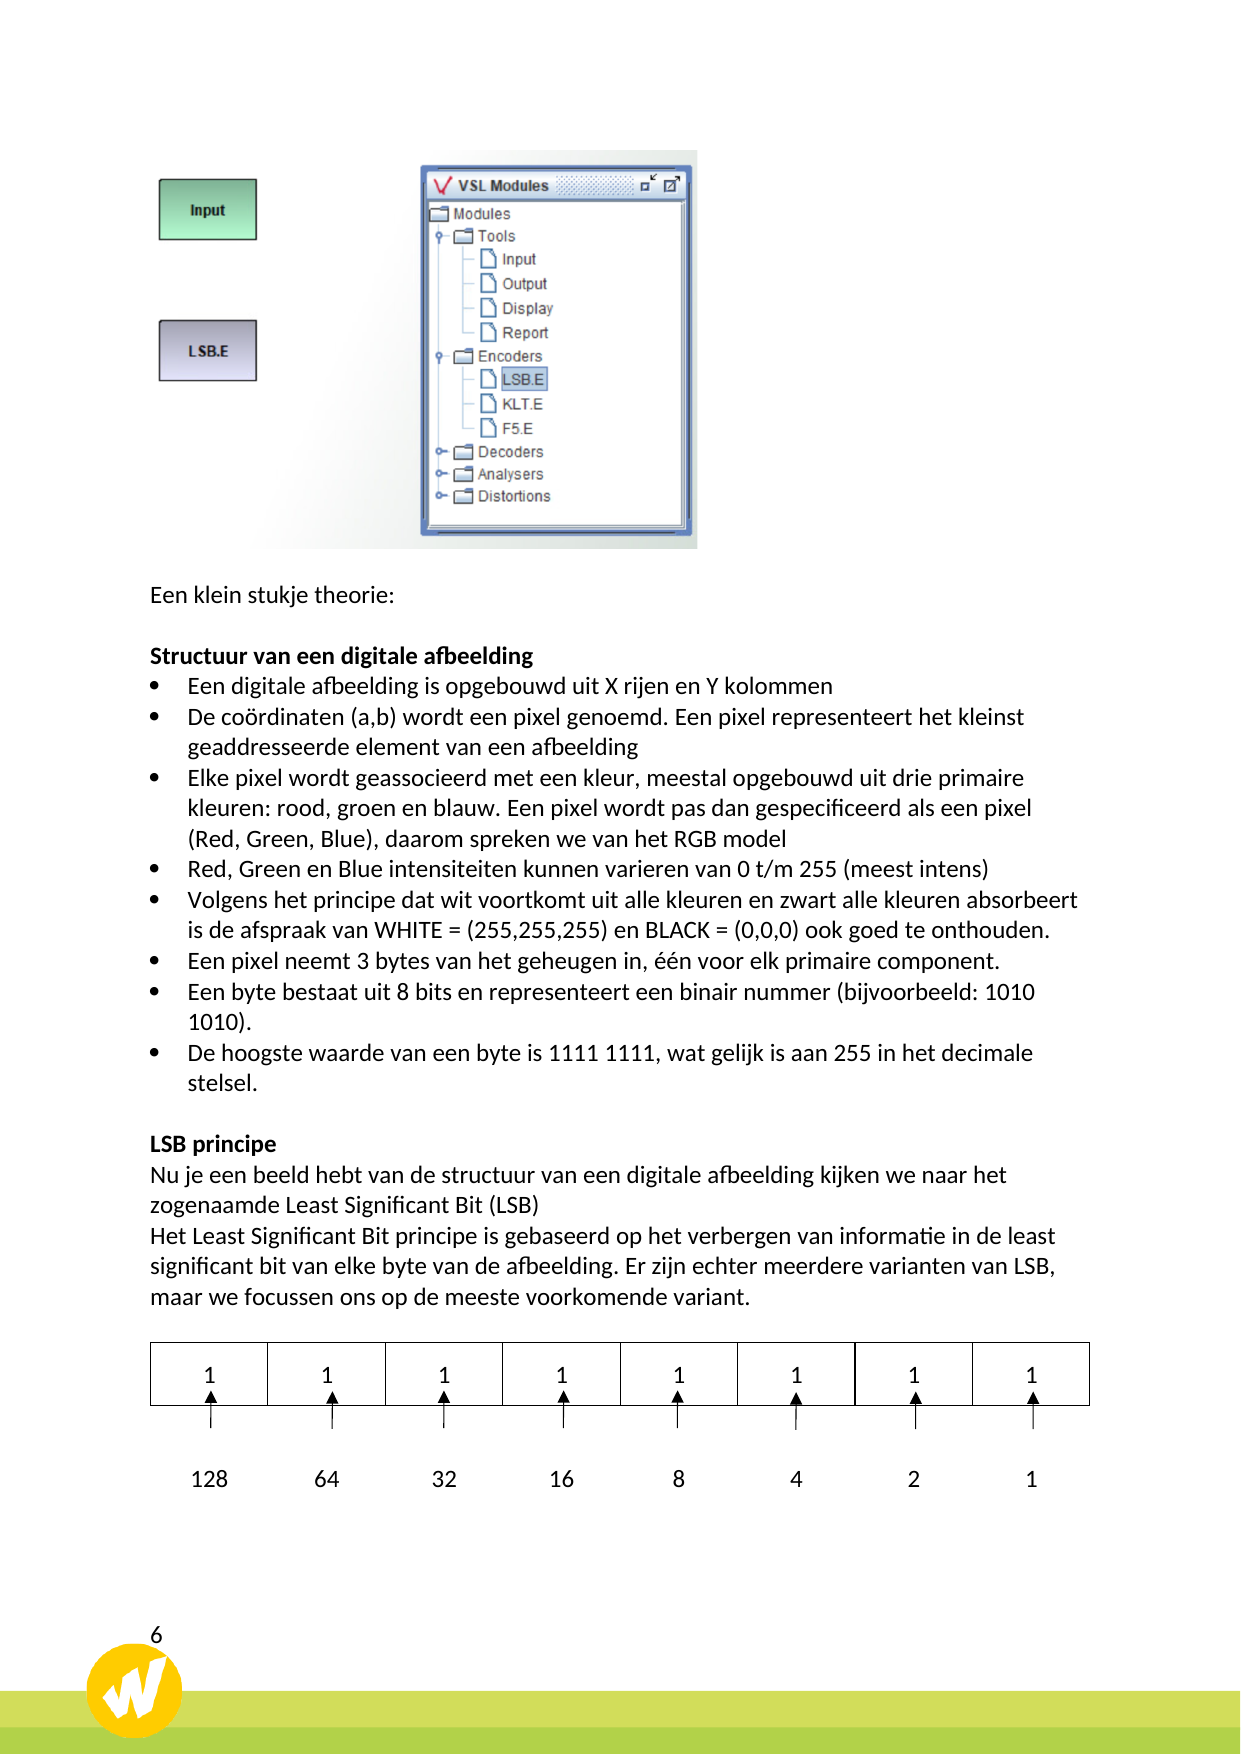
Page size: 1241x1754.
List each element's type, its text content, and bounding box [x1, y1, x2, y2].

table_cell 1 [972, 1463, 1090, 1493]
table_header 1 [151, 1343, 267, 1405]
text Nu je een beeld hebt van de structuur van een digitale afbeelding kijken we naar het zogenaamde Least Significant Bit (LSB) [150, 1159, 1090, 1220]
table_header 1 [856, 1343, 972, 1405]
text Structuur van een digitale afbeelding [150, 640, 1090, 671]
table_header 1 [503, 1343, 620, 1405]
table_cell [972, 1406, 1090, 1463]
table_cell 16 [503, 1463, 620, 1493]
table_cell [738, 1406, 855, 1463]
table_header 1 [621, 1343, 737, 1405]
table_header 1 [738, 1343, 854, 1405]
table_cell [855, 1406, 972, 1463]
table_cell [503, 1406, 620, 1463]
list Elke pixel wordt geassocieerd met een kleur, meestal opgebouwd uit drie primaire kleuren: rood, groen en blauw. Een pixel wordt pas dan gespecificeerd als een pixel (Red, Green, Blue), daarom spreken we van het RGB model [150, 762, 1090, 854]
picture [83, 1640, 185, 1741]
list Een pixel neemt 3 bytes van het geheugen in, één voor elk primaire component. [150, 945, 1090, 976]
list Volgens het principe dat wit voortkomt uit alle kleuren en zwart alle kleuren absorbeert is de afspraak van WHITE = (255,255,255) en BLACK = (0,0,0) ook goed te onthouden. [150, 884, 1090, 945]
list De coördinaten (a,b) wordt een pixel genoemd. Een pixel representeert het kleinst geaddresseerde element van een afbeelding [150, 701, 1090, 762]
list Red, Green en Blue intensiteiten kunnen varieren van 0 t/m 255 (meest intens) [150, 854, 1090, 884]
table_cell [385, 1406, 503, 1463]
table_cell 128 [151, 1463, 268, 1493]
table_cell 4 [738, 1463, 855, 1493]
table_cell [268, 1406, 385, 1463]
text LSB principe [150, 1128, 1090, 1159]
table_cell 64 [268, 1463, 385, 1493]
table_cell [620, 1406, 737, 1463]
list Een byte bestaat uit 8 bits en representeert een binair nummer (bijvoorbeeld: 1010 1010). [150, 976, 1090, 1037]
table_cell 8 [620, 1463, 737, 1493]
list De hoogste waarde van een byte is 1111 1111, wat gelijk is aan 255 in het decimale stelsel. [150, 1037, 1090, 1098]
table_header 1 [386, 1343, 502, 1405]
text Een klein stukje theorie: [150, 579, 1090, 609]
table_header 1 [973, 1343, 1089, 1405]
list Een digitale afbeelding is opgebouwd uit X rijen en Y kolommen [150, 671, 1090, 701]
text Het Least Significant Bit principe is gebaseerd op het verbergen van informatie in de least significant bit van elke byte van de afbeelding. Er zijn echter meerdere varianten van LSB, maar we focussen ons op de meeste voorkomende variant. [150, 1220, 1090, 1311]
table_header 1 [268, 1343, 385, 1405]
table_cell [151, 1406, 268, 1463]
picture [150, 150, 698, 549]
table_cell 2 [855, 1463, 972, 1493]
table_cell 32 [385, 1463, 503, 1493]
